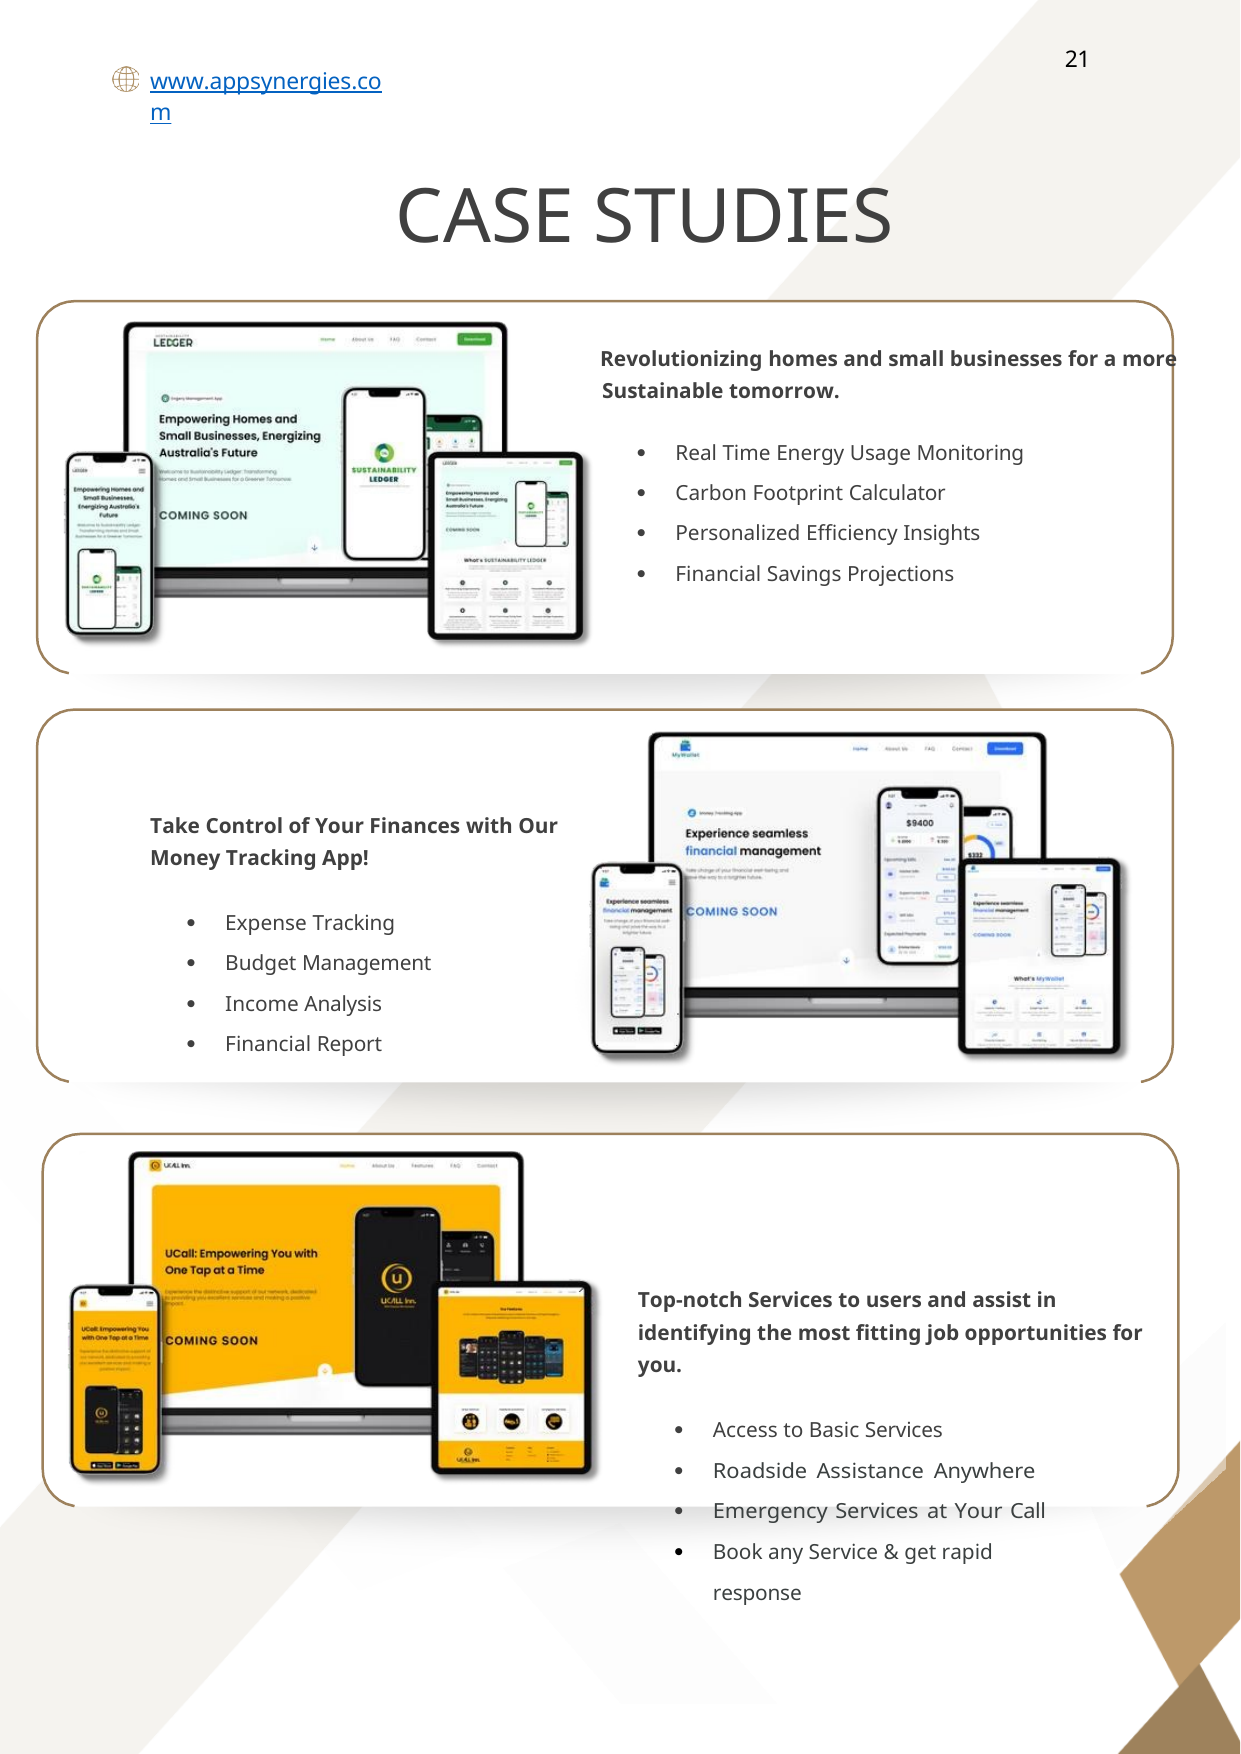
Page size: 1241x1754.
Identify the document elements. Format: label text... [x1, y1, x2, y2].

list Emergency Services at Your Call [675, 1496, 1240, 1525]
text Top-notch Services to users and assist in identifying the most fitting job opportunities for you. [638, 1285, 1170, 1379]
list Real Time Energy Usage Monitoring [638, 438, 1240, 466]
list Personalized Efficiency Insights [638, 518, 1240, 547]
list Income Analysis [187, 989, 1240, 1017]
text CASE STUDIES [396, 162, 1240, 264]
text www.appsynergies.com [150, 65, 393, 128]
list Budget Management [187, 948, 1240, 977]
list Financial Savings Projections [638, 559, 1240, 588]
text 21 [396, 43, 1091, 74]
list Access to Basic Services [675, 1415, 1240, 1444]
text Revolutionizing homes and small businesses for a more Sustainable tomorrow. [600, 344, 1240, 405]
list Book any Service & get rapid response [675, 1537, 1002, 1607]
list Carbon Footprint Calculator [638, 478, 1240, 507]
picture [0, 0, 1241, 1754]
list Expense Tracking [187, 908, 1240, 936]
text Take Control of Your Finances with Our Money Tracking App! [150, 811, 592, 872]
list Roadside Assistance Anywhere [675, 1456, 1240, 1484]
list Financial Report [187, 1029, 1240, 1058]
